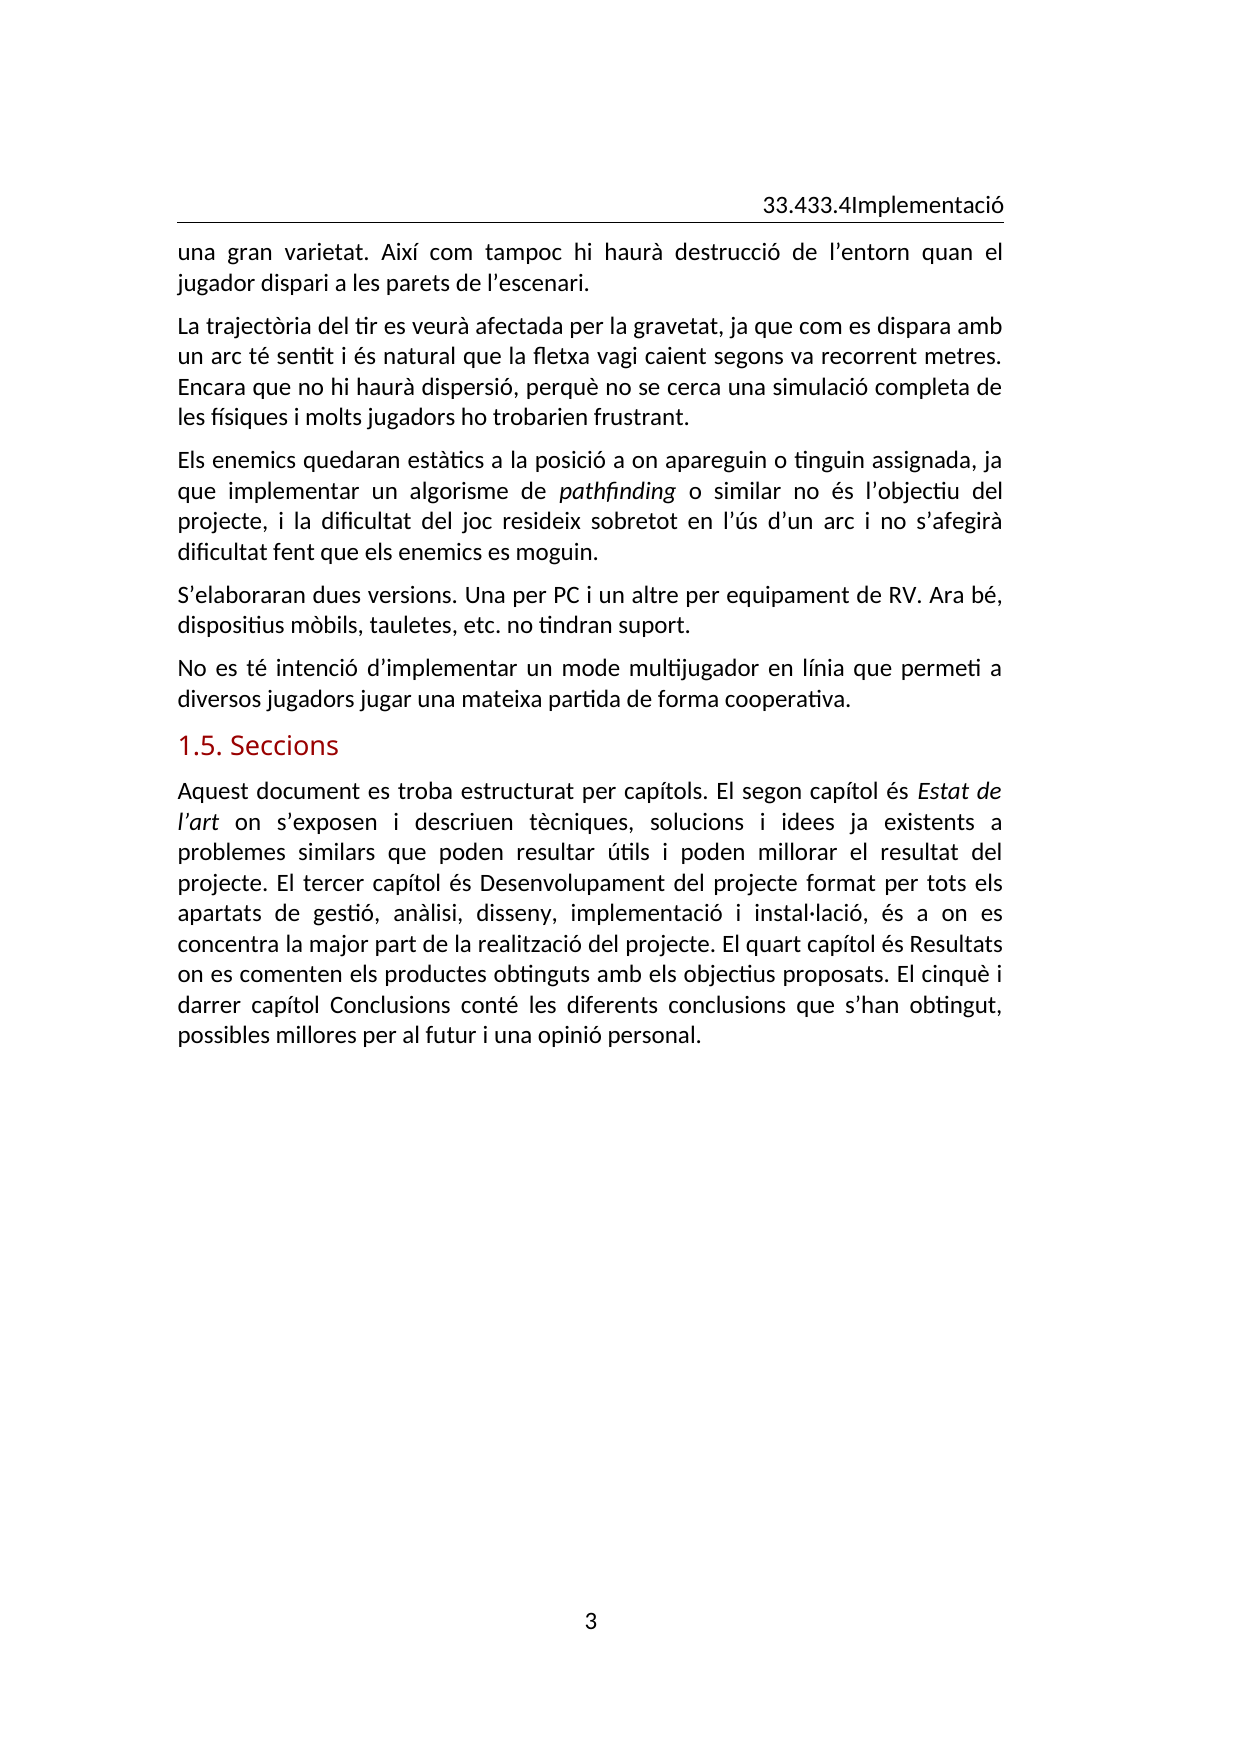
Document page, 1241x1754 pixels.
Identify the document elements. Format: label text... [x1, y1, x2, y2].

text La trajectòria del tir es veurà afectada per la gravetat, ja que com es dispara amb un arc té sentit i és natural que la fletxa vagi caient segons va recorrent metres. Encara que no hi haurà dispersió, perquè no se cerca una simulació completa de les físiques i molts jugadors ho trobarien frustrant. [177, 310, 1004, 432]
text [177, 236, 1004, 297]
subtitle Seccions [177, 726, 1004, 763]
text Aquest document es troba estructurat per capítols. El segon capítol és Estat de l’art on s’exposen i descriuen tècniques, solucions i idees ja existents a problemes similars que poden resultar útils i poden millorar el resultat del projecte. El tercer capítol és Desenvolupament del projecte format per tots els apartats de gestió, anàlisi, disseny, implementació i instal·lació, és a on es concentra la major part de la realització del projecte. El quart capítol és Resultats on es comenten els productes obtinguts amb els objectius proposats. El cinquè i darrer capítol Conclusions conté les diferents conclusions que s’han obtingut, possibles millores per al futur i una opinió personal. [177, 775, 1004, 1050]
text S’elaboraran dues versions. Una per PC i un altre per equipament de RV. Ara bé, dispositius mòbils, tauletes, etc. no tindran suport. [177, 579, 1004, 640]
text No es té intenció d’implementar un mode multijugador en línia que permeti a diversos jugadors jugar una mateixa partida de forma cooperativa. [177, 652, 1004, 713]
text Els enemics quedaran estàtics a la posició a on apareguin o tinguin assignada, ja que implementar un algorisme de pathfinding o similar no és l’objectiu del projecte, i la dificultat del joc resideix sobretot en l’ús d’un arc i no s’afegirà dificultat fent que els enemics es moguin. [177, 444, 1004, 566]
